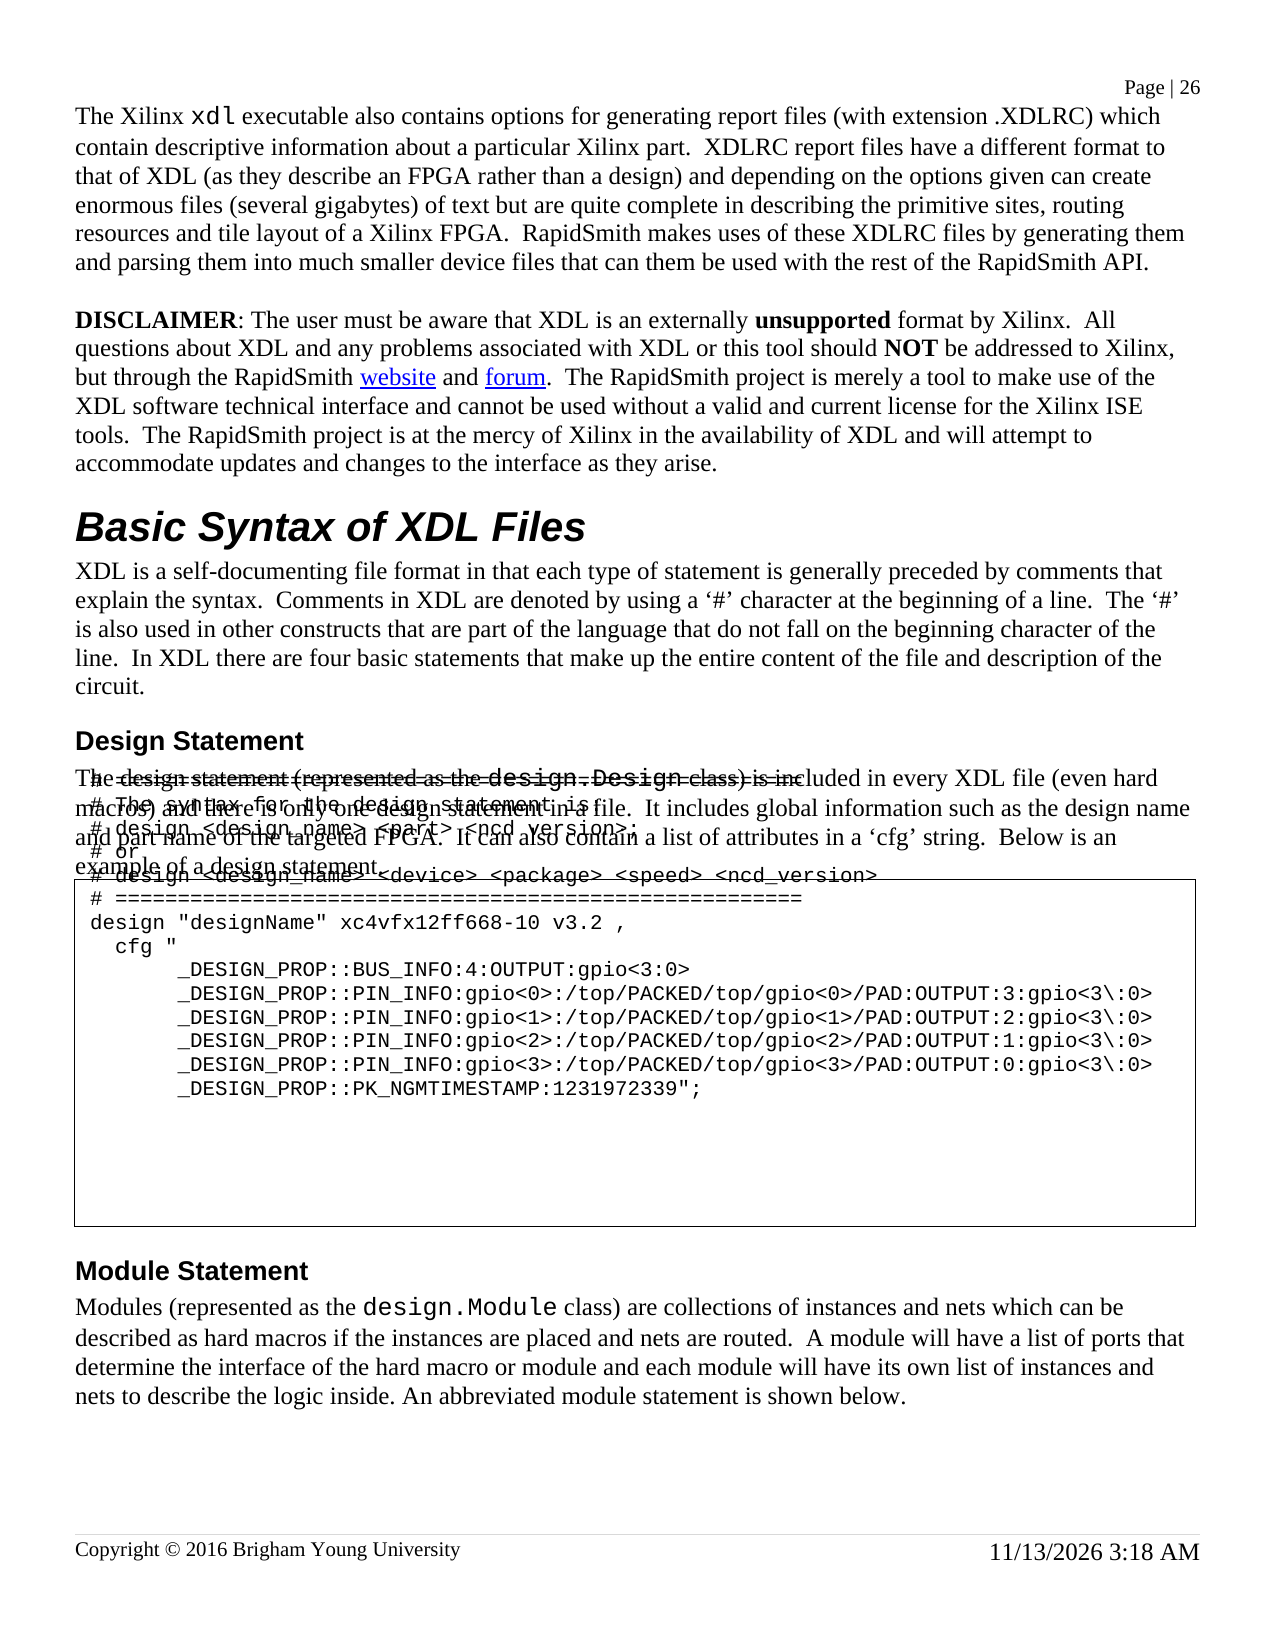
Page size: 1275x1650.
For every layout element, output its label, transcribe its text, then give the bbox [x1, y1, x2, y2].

text The design statement (represented as the design.Design class) is included in every XDL file (even hard macros) and there is only one design statement in a file. It includes global information such as the design name and part name of the targeted FPGA. It can also contain a list of attributes in a ‘cfg’ string. Below is an example of a design statement. [75, 763, 1200, 1230]
text XDL is a self-documenting file format in that each type of statement is generally preceded by comments that explain the syntax. Comments in XDL are denoted by using a ‘#’ character at the beginning of a line. The ‘#’ is also used in other constructs that are part of the language that do not fall on the beginning character of the line. In XDL there are four basic statements that make up the entire content of the file and description of the circuit. [75, 556, 1200, 700]
text Modules (represented as the design.Module class) are collections of instances and nets which can be described as hard macros if the instances are placed and nets are routed. A module will have a list of ports that determine the interface of the hard macro or module and each module will have its own list of instances and nets to describe the logic inside. An abbreviated module statement is shown below. [75, 1292, 1200, 1409]
subtitle Design Statement [75, 725, 1200, 756]
text The Xilinx xdl executable also contains options for generating report files (with extension .XDLRC) which contain descriptive information about a particular Xilinx part. XDLRC report files have a different format to that of XDL (as they describe an FPGA rather than a design) and depending on the options given can create enormous files (several gigabytes) of text but are quite complete in describing the primitive sites, routing resources and tile layout of a Xilinx FPGA. RapidSmith makes uses of these XDLRC files by generating them and parsing them into much smaller device files that can them be used with the rest of the RapidSmith API. [75, 101, 1200, 276]
subtitle Module Statement [75, 1255, 1200, 1286]
subtitle Basic Syntax of XDL Files [75, 502, 1200, 550]
text DISCLAIMER: The user must be aware that XDL is an externally unsupported format by Xilinx. All questions about XDL and any problems associated with XDL or this tool should NOT be addressed to Xilinx, but through the RapidSmith website and forum. The RapidSmith project is merely a tool to make use of the XDL software technical interface and cannot be used without a valid and current license for the Xilinx ISE tools. The RapidSmith project is at the mercy of Xilinx in the availability of XDL and will attempt to accommodate updates and changes to the interface as they arise. [75, 305, 1200, 477]
